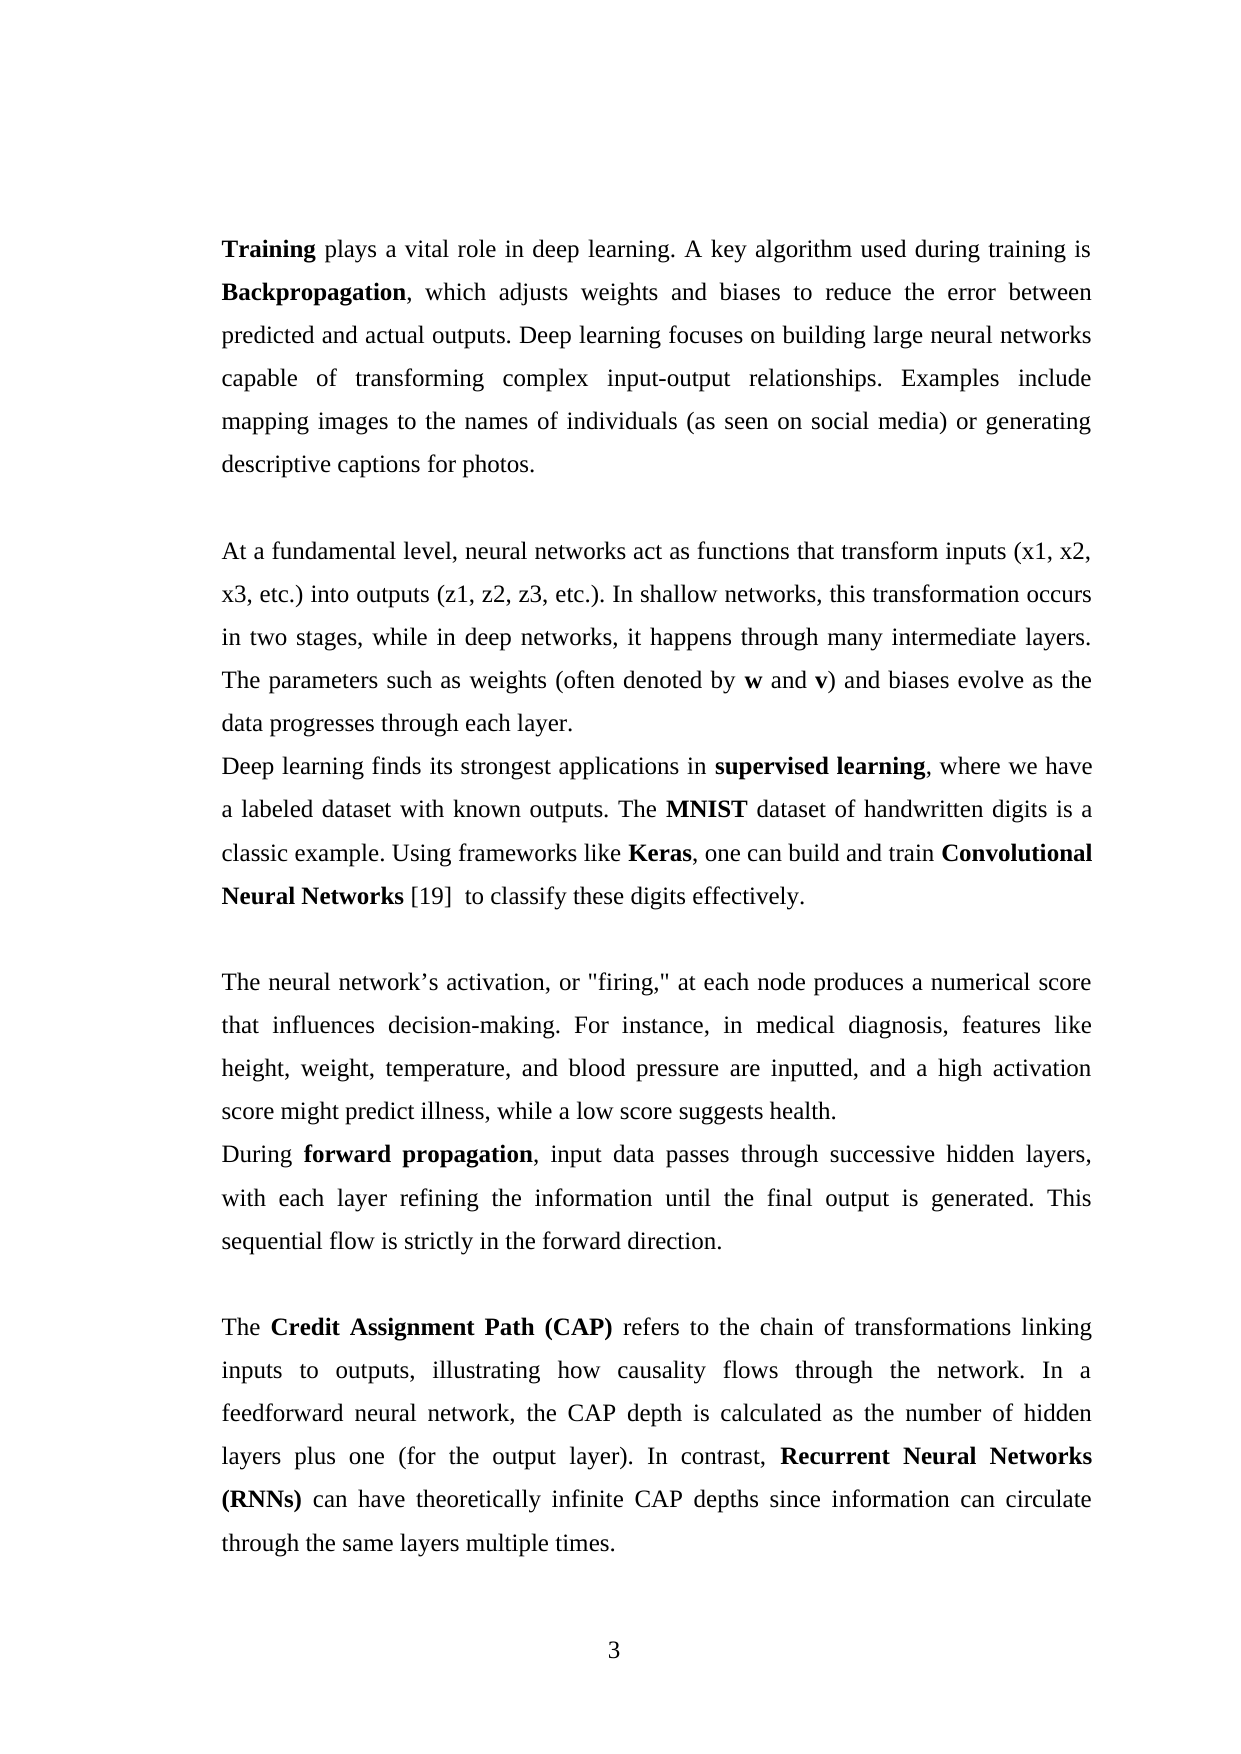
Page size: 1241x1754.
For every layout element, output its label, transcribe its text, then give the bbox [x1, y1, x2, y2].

text During forward propagation, input data passes through successive hidden layers, with each layer refining the information until the final output is generated. This sequential flow is strictly in the forward direction. [221, 1139, 1092, 1254]
text The neural network’s activation, or "firing," at each node produces a numerical score that influences decision-making. For instance, in medical diagnosis, features like height, weight, temperature, and blood pressure are inputted, and a high activation score might predict illness, while a low score suggests health. [221, 967, 1092, 1125]
text The Credit Assignment Path (CAP) refers to the chain of transformations linking inputs to outputs, illustrating how causality flows through the network. In a feedforward neural network, the CAP depth is calculated as the number of hidden layers plus one (for the output layer). In contrast, Recurrent Neural Networks (RNNs) can have theoretically infinite CAP depths since information can circulate through the same layers multiple times. [221, 1312, 1092, 1556]
text Deep learning finds its strongest applications in supervised learning, where we have a labeled dataset with known outputs. The MNIST dataset of handwritten digits is a classic example. Using frameworks like Keras, one can build and train Convolutional Neural Networks [19] to classify these digits effectively. [221, 751, 1092, 909]
text At a fundamental level, neural networks act as functions that transform inputs (x1, x2, x3, etc.) into outputs (z1, z2, z3, etc.). In shallow networks, this transformation occurs in two stages, while in deep networks, it happens through many intermediate layers. The parameters such as weights (often denoted by w and v) and biases evolve as the data progresses through each layer. [221, 536, 1092, 737]
text Training plays a vital role in deep learning. A key algorithm used during training is Backpropagation, which adjusts weights and biases to reduce the error between predicted and actual outputs. Deep learning focuses on building large neural networks capable of transforming complex input-output relationships. Examples include mapping images to the names of individuals (as seen on social media) or generating descriptive captions for photos. [221, 234, 1092, 478]
